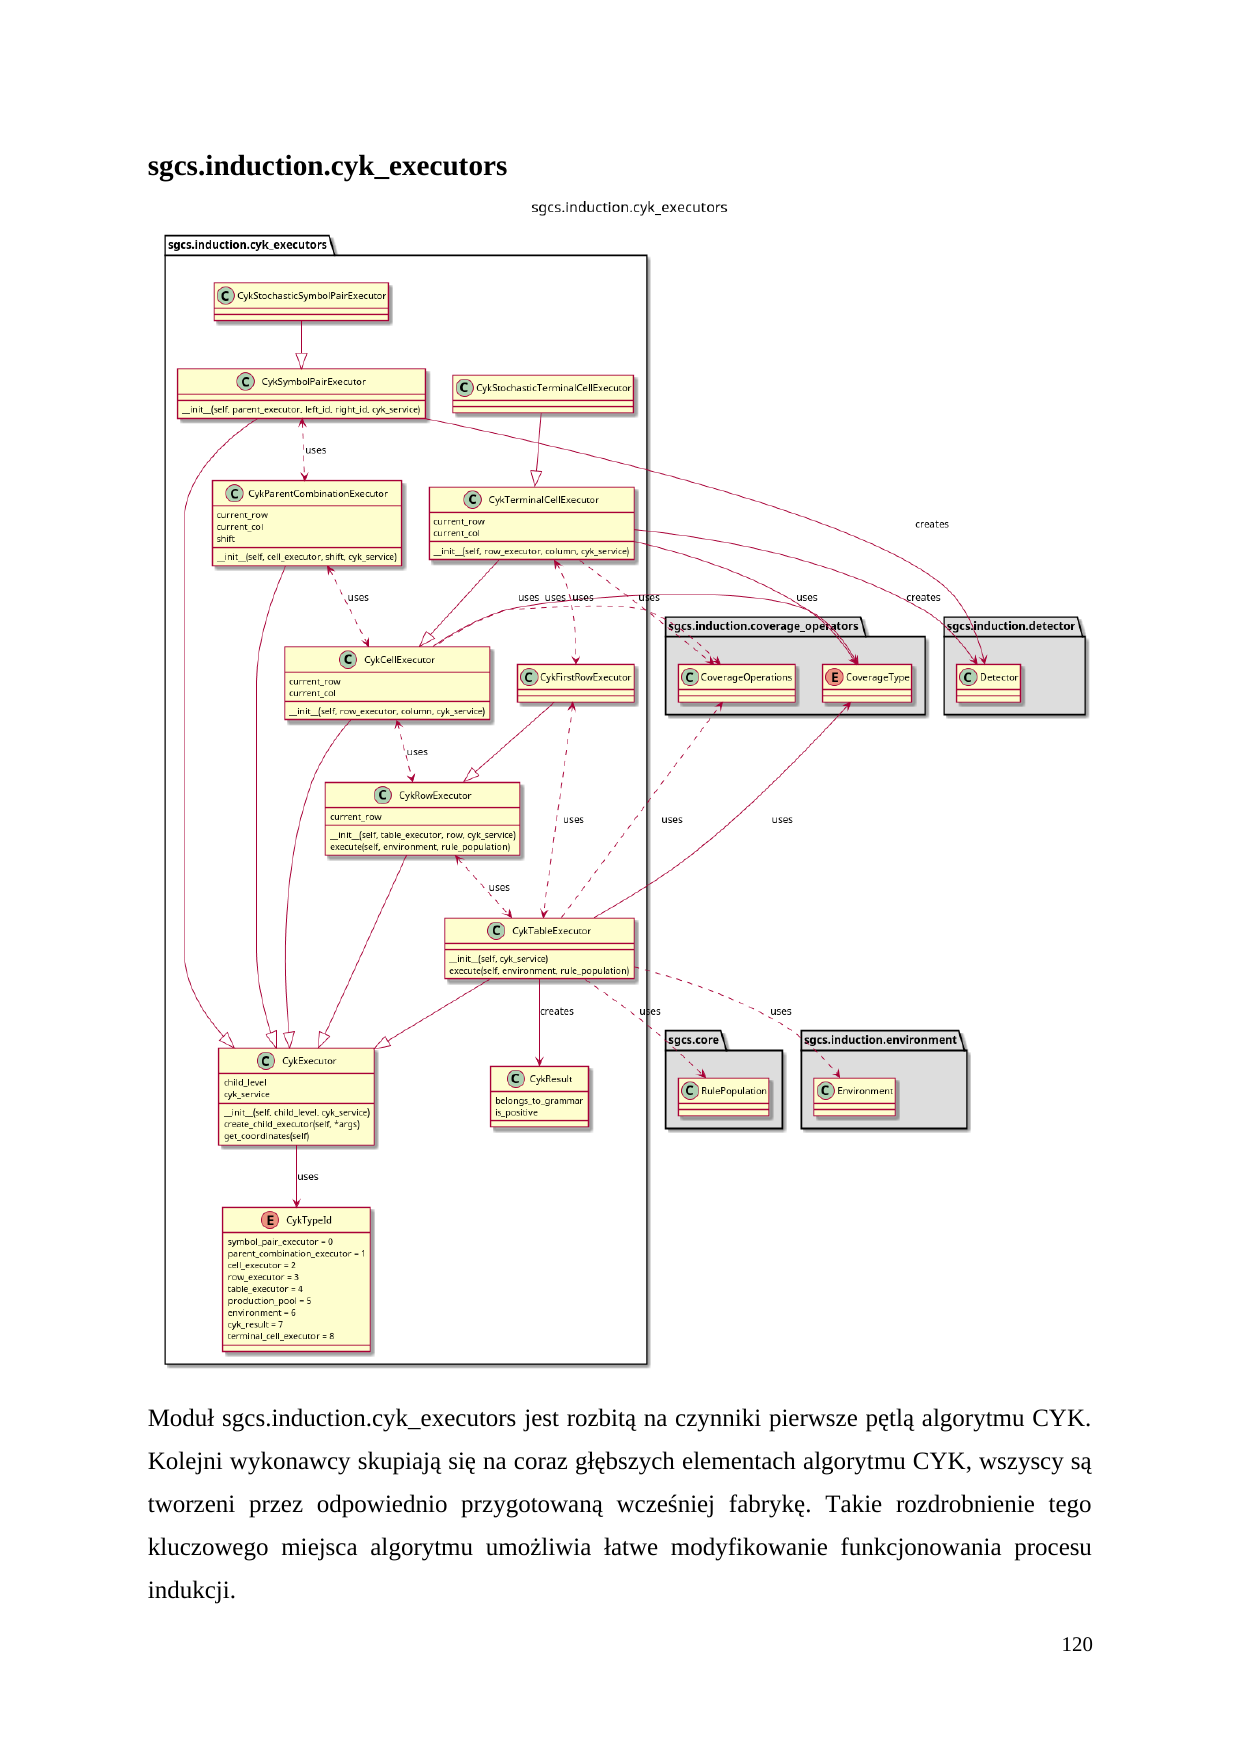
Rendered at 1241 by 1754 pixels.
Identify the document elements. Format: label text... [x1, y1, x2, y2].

text sgcs.induction.cyk_executors [148, 148, 1093, 181]
picture [147, 197, 1093, 1372]
text Moduł sgcs.induction.cyk_executors jest rozbitą na czynniki pierwsze pętlą algorytmu CYK. Kolejni wykonawcy skupiają się na coraz głębszych elementach algorytmu CYK, wszyscy są tworzeni przez odpowiednio przygotowaną wcześniej fabrykę. Takie rozdrobnienie tego kluczowego miejsca algorytmu umożliwia łatwe modyfikowanie funkcjonowania procesu indukcji. [148, 1372, 1093, 1604]
